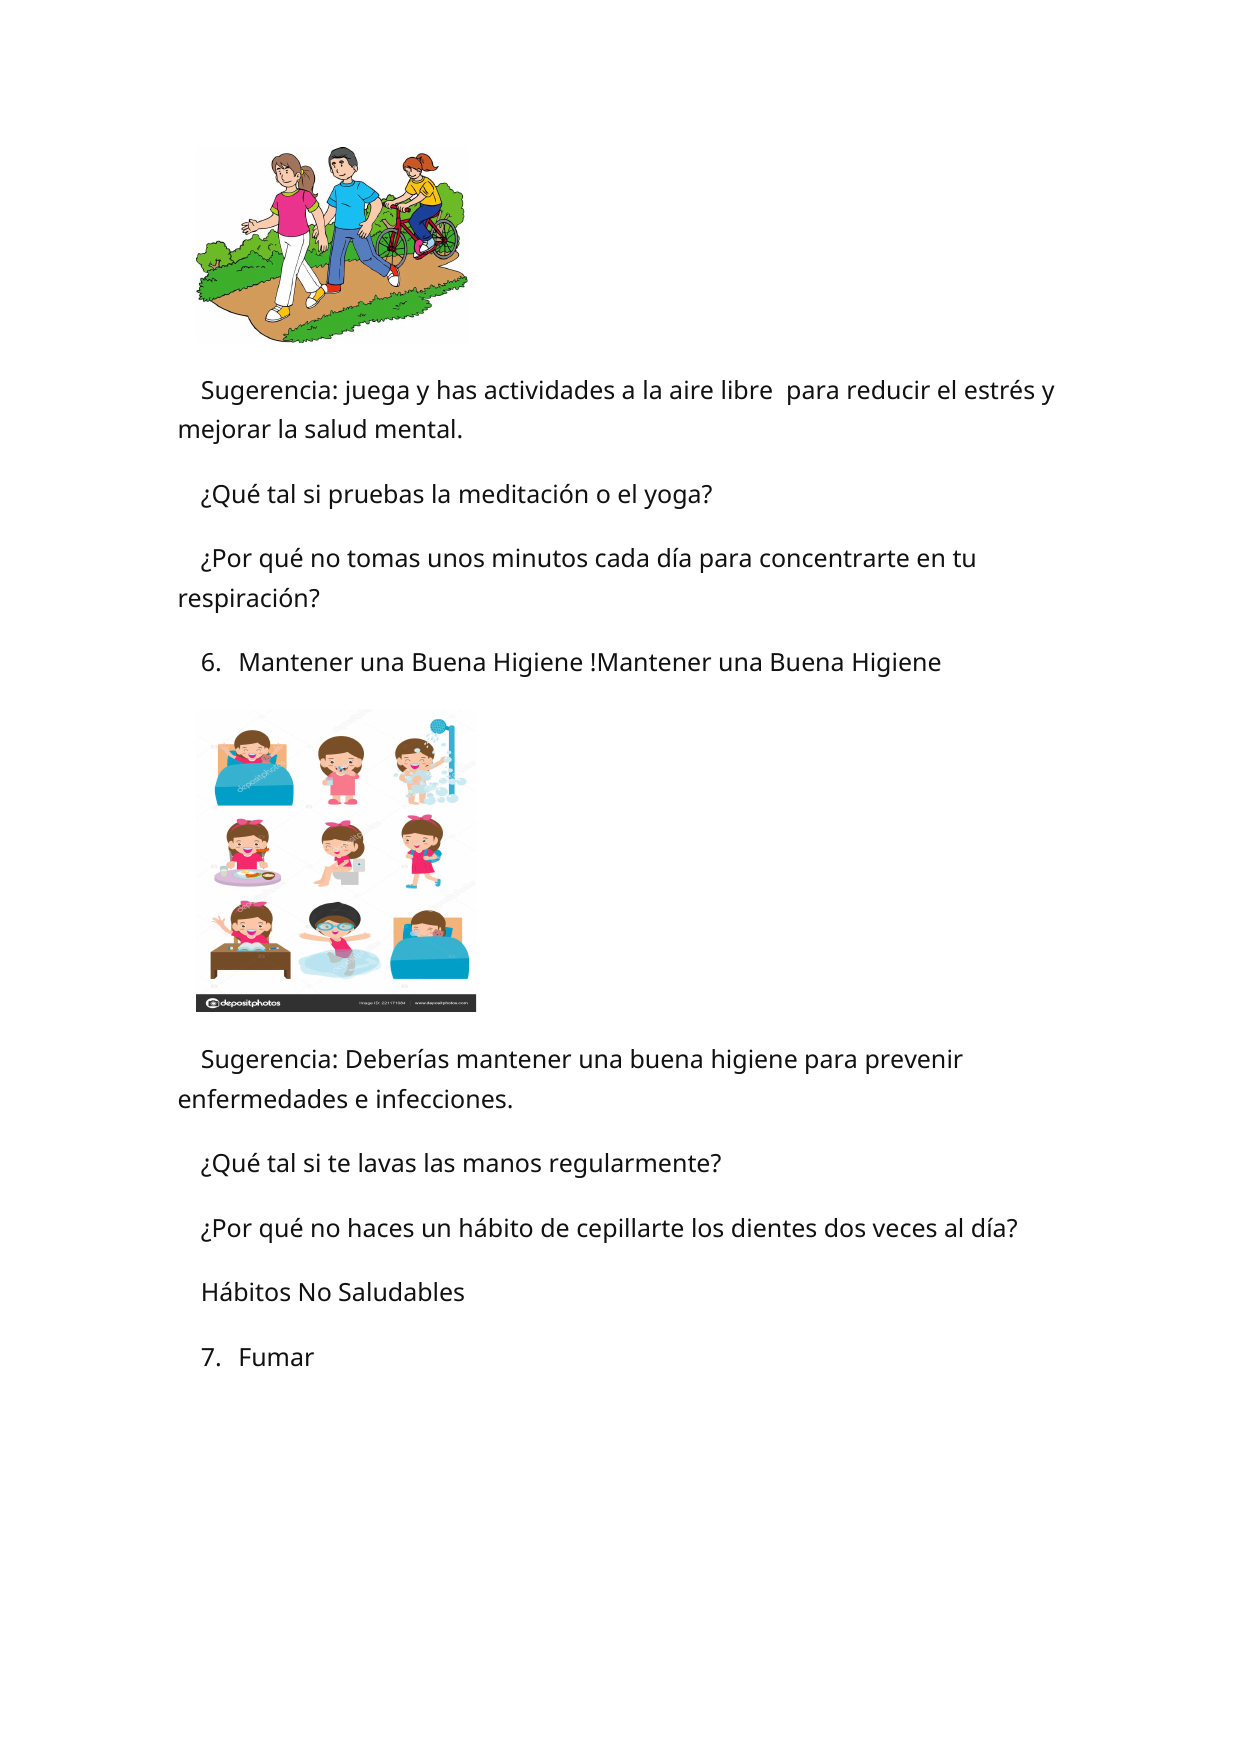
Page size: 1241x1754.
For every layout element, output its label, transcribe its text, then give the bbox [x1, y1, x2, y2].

text ¿Por qué no haces un hábito de cepillarte los dientes dos veces al día? [177, 1211, 1063, 1244]
text Sugerencia: Deberías mantener una buena higiene para prevenir enfermedades e infecciones. [177, 1042, 1063, 1116]
list Fumar [201, 1339, 1063, 1373]
text Sugerencia: juega y has actividades a la aire libre para reducir el estrés y mejorar la salud mental. [177, 373, 1063, 446]
text ¿Qué tal si te lavas las manos regularmente? [177, 1146, 1063, 1180]
list Mantener una Buena Higiene !Mantener una Buena Higiene [201, 645, 1063, 679]
text ¿Qué tal si pruebas la meditación o el yoga? [177, 477, 1063, 511]
text ¿Por qué no tomas unos minutos cada día para concentrarte en tu respiración? [177, 541, 1063, 614]
text Hábitos No Saludables [177, 1275, 1063, 1309]
